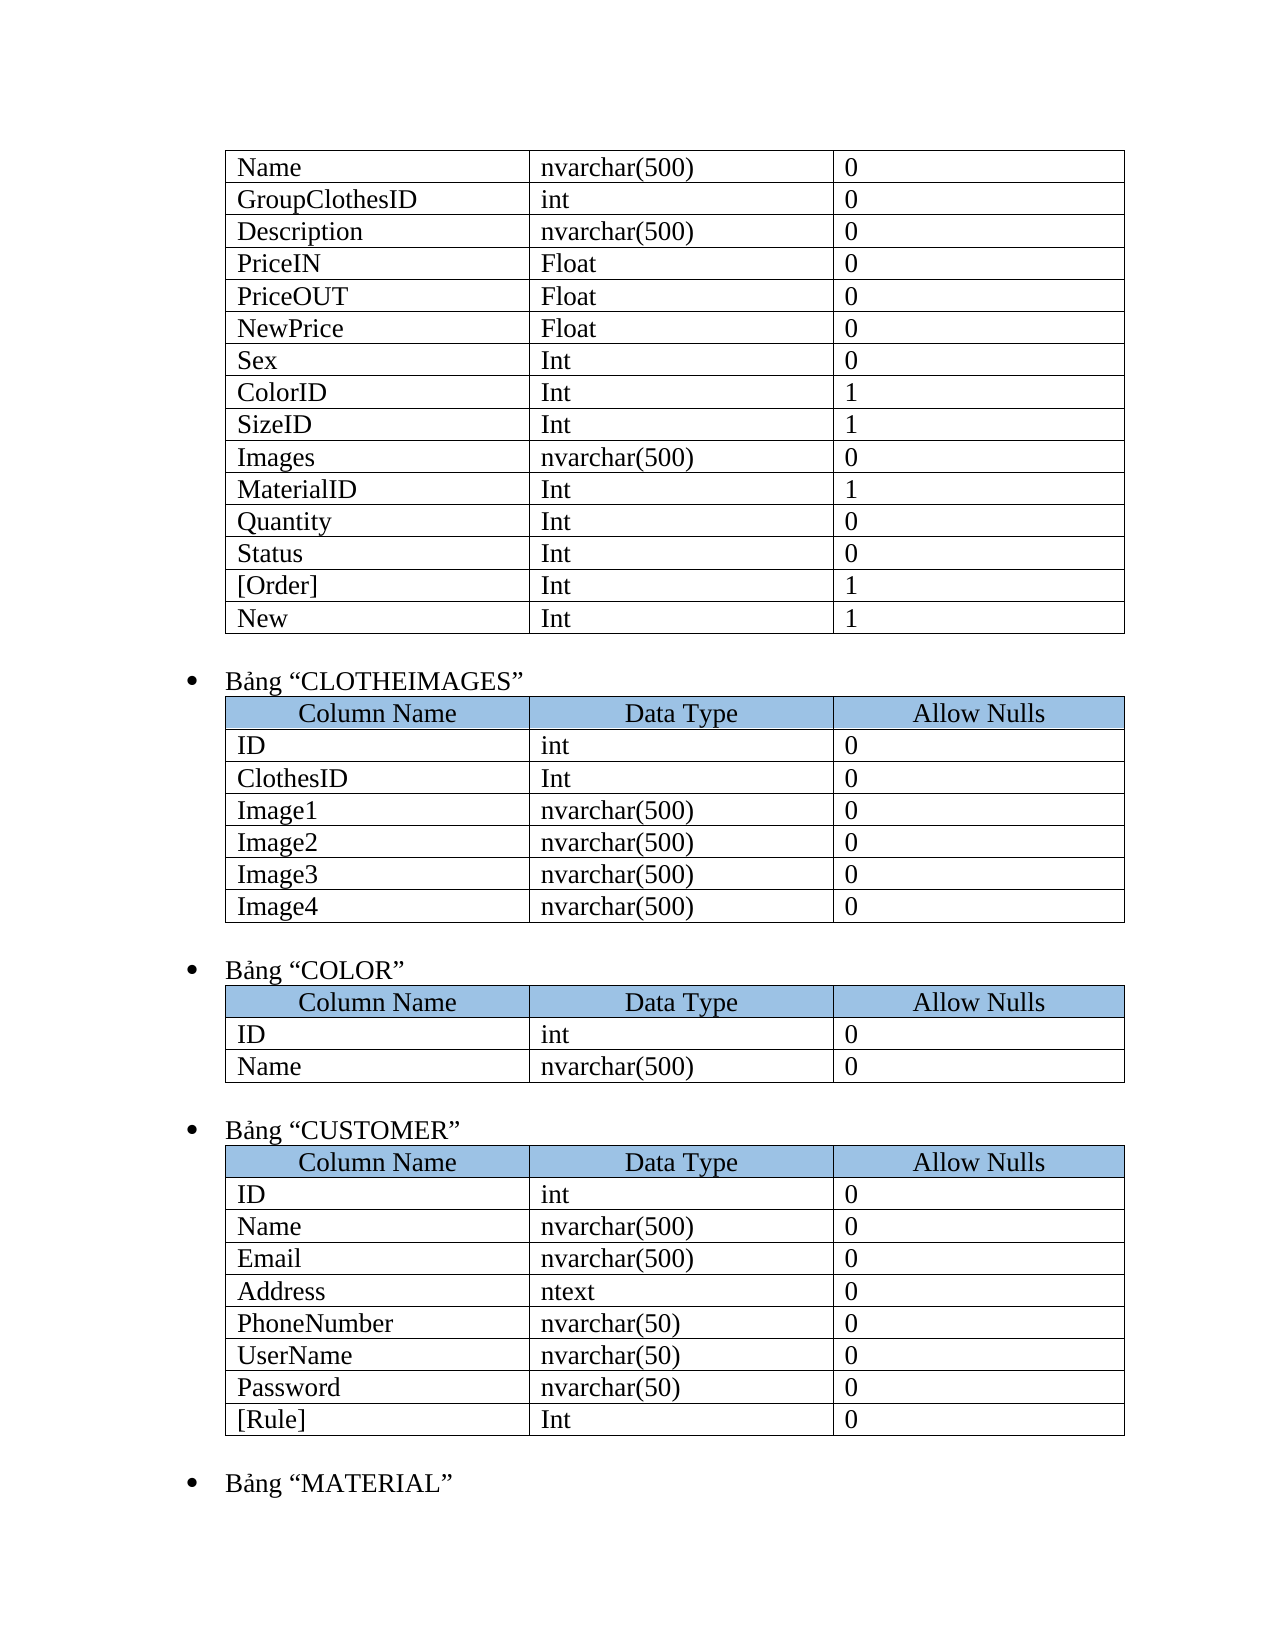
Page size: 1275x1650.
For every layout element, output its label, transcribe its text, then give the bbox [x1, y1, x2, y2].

table_header Column Name [226, 1146, 529, 1177]
table_cell ID [226, 730, 529, 761]
table_cell nvarchar(50) [530, 1371, 833, 1402]
table_cell 1 [834, 409, 1124, 440]
table_cell Sex [226, 344, 529, 375]
table_cell 0 [834, 826, 1124, 857]
table_cell nvarchar(50) [530, 1307, 833, 1338]
table_cell nvarchar(500) [530, 441, 833, 472]
table_cell 1 [834, 602, 1124, 633]
table_cell Image1 [226, 794, 529, 825]
table_cell 0 [834, 344, 1124, 375]
list Bảng “COLOR” [187, 954, 1125, 985]
table_cell PriceIN [226, 248, 529, 279]
table_header Allow Nulls [834, 986, 1124, 1017]
table_cell Image2 [226, 826, 529, 857]
table_cell NewPrice [226, 312, 529, 343]
table_cell 0 [834, 1339, 1124, 1370]
table_cell Int [530, 344, 833, 375]
table_cell nvarchar(500) [530, 215, 833, 247]
table_cell 0 [834, 1050, 1124, 1082]
table_cell ID [226, 1178, 529, 1209]
table_header Data Type [530, 1146, 833, 1177]
table_cell 0 [834, 762, 1124, 793]
table_cell Float [530, 248, 833, 279]
table_cell 1 [834, 570, 1124, 601]
table_cell 0 [834, 1275, 1124, 1306]
table_cell Name [226, 1050, 529, 1082]
table_cell Status [226, 537, 529, 568]
table_cell 0 [834, 1210, 1124, 1242]
table_cell nvarchar(500) [530, 1243, 833, 1274]
table_cell 0 [834, 1404, 1124, 1435]
table_cell 0 [834, 794, 1124, 825]
table_cell PriceOUT [226, 280, 529, 311]
table_cell PhoneNumber [226, 1307, 529, 1338]
table_cell 0 [834, 1018, 1124, 1049]
table_cell MaterialID [226, 473, 529, 504]
table_cell 0 [834, 151, 1124, 182]
table_cell Email [226, 1243, 529, 1274]
table_cell nvarchar(500) [530, 794, 833, 825]
table_cell 0 [834, 1178, 1124, 1209]
table_cell 0 [834, 441, 1124, 472]
table_cell SizeID [226, 409, 529, 440]
table_cell Address [226, 1275, 529, 1306]
list Bảng “CUSTOMER” [187, 1114, 1125, 1145]
table_cell New [226, 602, 529, 633]
table_cell 0 [834, 1307, 1124, 1338]
table_cell Int [530, 570, 833, 601]
table_cell Int [530, 537, 833, 568]
table_header Allow Nulls [834, 697, 1124, 728]
table_cell 0 [834, 537, 1124, 568]
table_cell Int [530, 376, 833, 407]
table_cell nvarchar(500) [530, 1050, 833, 1082]
table_cell Name [226, 1210, 529, 1242]
table_cell Password [226, 1371, 529, 1402]
table_cell Quantity [226, 505, 529, 536]
table_cell Int [530, 473, 833, 504]
table_cell Image4 [226, 890, 529, 922]
table_cell nvarchar(500) [530, 151, 833, 182]
list Bảng “MATERIAL” [187, 1467, 1125, 1498]
table_cell nvarchar(500) [530, 890, 833, 922]
table_cell 0 [834, 730, 1124, 761]
table_cell Int [530, 762, 833, 793]
table_cell 0 [834, 505, 1124, 536]
table_cell nvarchar(50) [530, 1339, 833, 1370]
table_cell ntext [530, 1275, 833, 1306]
table_cell 0 [834, 890, 1124, 922]
table_cell int [530, 1018, 833, 1049]
table_cell Float [530, 312, 833, 343]
table_header Data Type [530, 697, 833, 728]
table_cell Image3 [226, 858, 529, 889]
table_cell nvarchar(500) [530, 1210, 833, 1242]
table_cell Float [530, 280, 833, 311]
table_cell Int [530, 409, 833, 440]
table_cell int [530, 730, 833, 761]
table_cell Name [226, 151, 529, 182]
table_cell Description [226, 215, 529, 247]
table_cell ClothesID [226, 762, 529, 793]
table_cell 0 [834, 280, 1124, 311]
table_cell nvarchar(500) [530, 826, 833, 857]
table_header Column Name [226, 986, 529, 1017]
table_cell int [530, 1178, 833, 1209]
table_cell Int [530, 505, 833, 536]
table_cell Int [530, 1404, 833, 1435]
table_header Column Name [226, 697, 529, 728]
table_cell 0 [834, 858, 1124, 889]
table_cell UserName [226, 1339, 529, 1370]
table_cell 1 [834, 473, 1124, 504]
table_header Data Type [530, 986, 833, 1017]
list Bảng “CLOTHEIMAGES” [187, 665, 1125, 696]
table_cell 0 [834, 215, 1124, 247]
table_cell ID [226, 1018, 529, 1049]
table_cell int [530, 183, 833, 214]
table_cell 1 [834, 376, 1124, 407]
table_cell 0 [834, 1243, 1124, 1274]
table_cell 0 [834, 183, 1124, 214]
table_cell Images [226, 441, 529, 472]
table_cell [Order] [226, 570, 529, 601]
table_cell Int [530, 602, 833, 633]
table_cell 0 [834, 248, 1124, 279]
table_cell [Rule] [226, 1404, 529, 1435]
table_cell ColorID [226, 376, 529, 407]
table_cell nvarchar(500) [530, 858, 833, 889]
table_cell GroupClothesID [226, 183, 529, 214]
table_cell 0 [834, 312, 1124, 343]
table_cell 0 [834, 1371, 1124, 1402]
table_header Allow Nulls [834, 1146, 1124, 1177]
